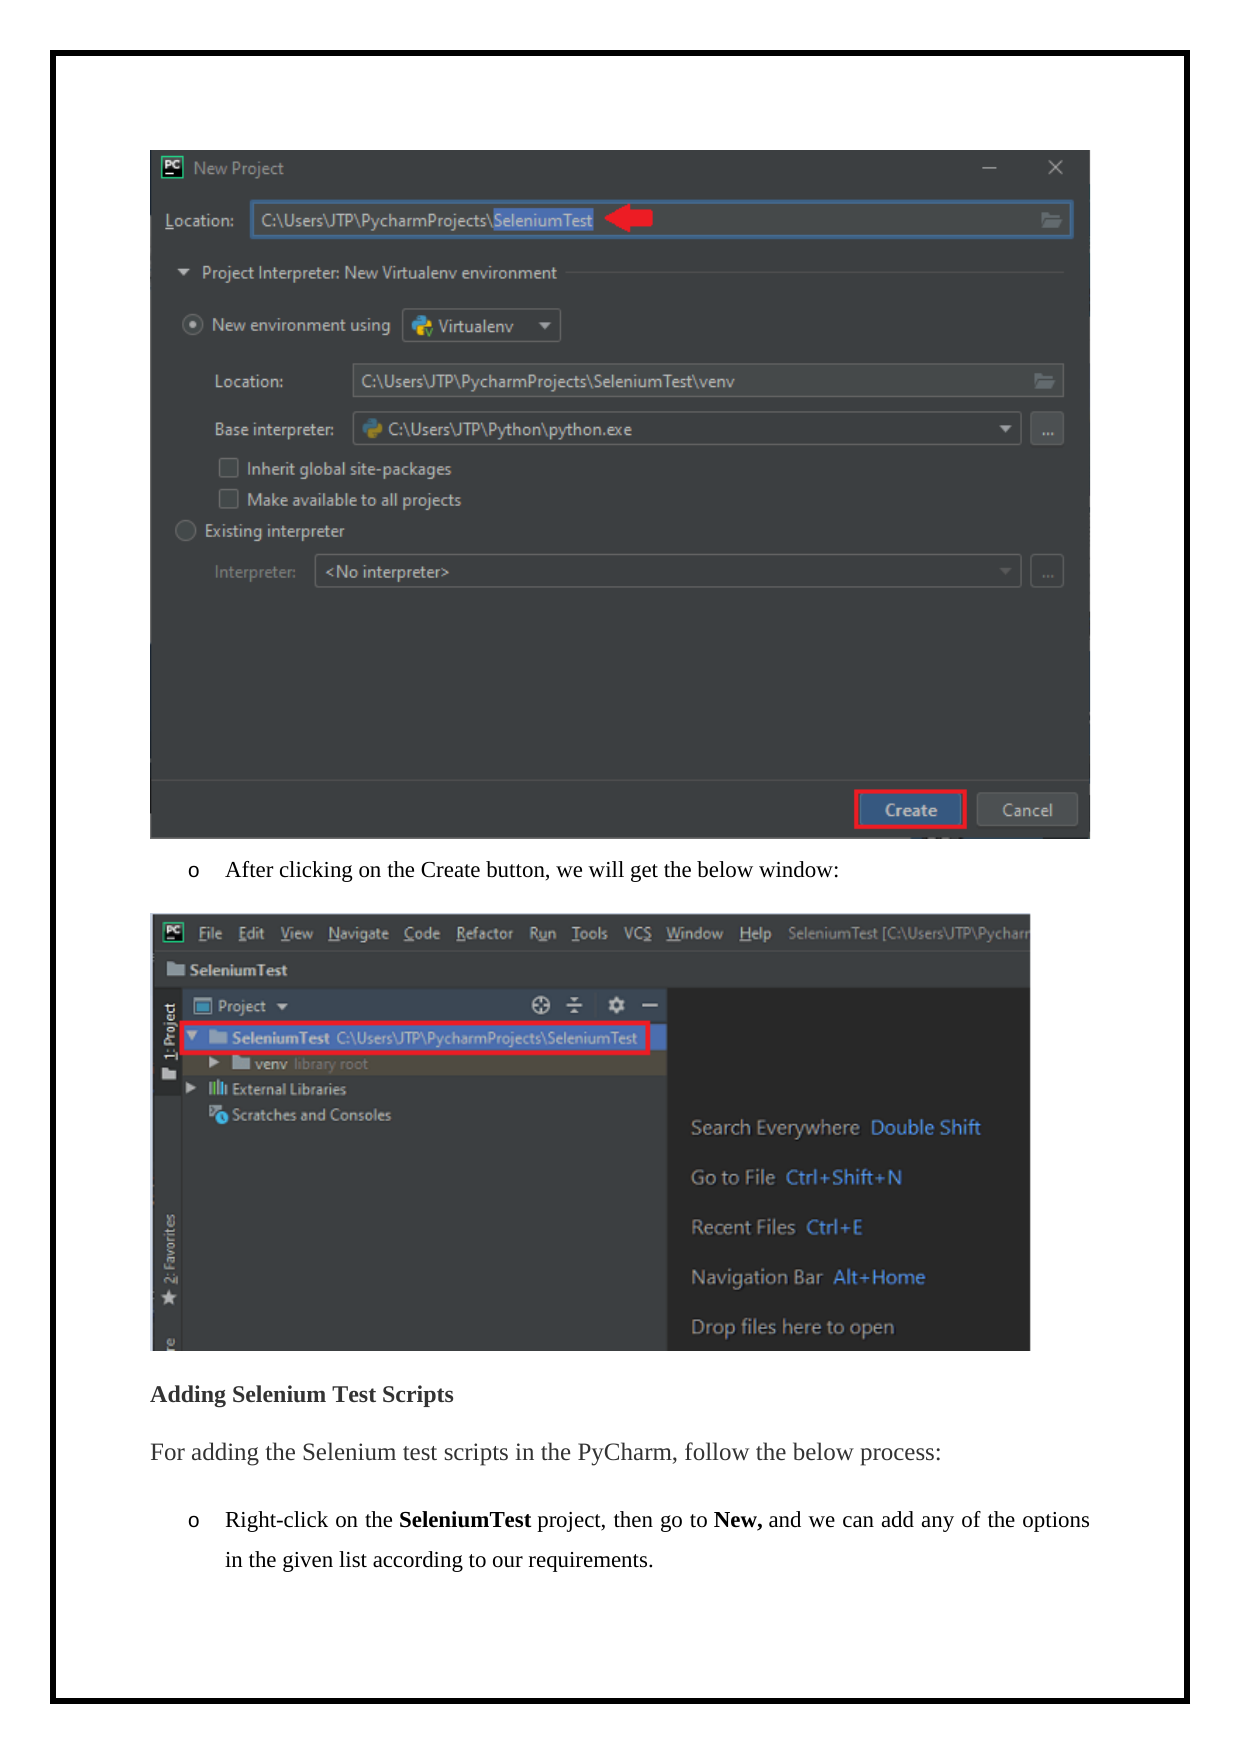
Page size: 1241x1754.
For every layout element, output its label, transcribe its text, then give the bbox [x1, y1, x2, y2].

picture [150, 150, 1091, 839]
list Right-click on the SeleniumTest project, then go to New, and we can add any of the options in the given list according to our requirements. [187, 1494, 1090, 1573]
list After clicking on the Create button, we will get the below window: [187, 845, 1090, 884]
text Adding Selenium Test Scripts [150, 1380, 1090, 1407]
text For adding the Selenium test scripts in the PyCharm, follow the below process: [150, 1437, 1090, 1465]
picture [150, 913, 1032, 1351]
